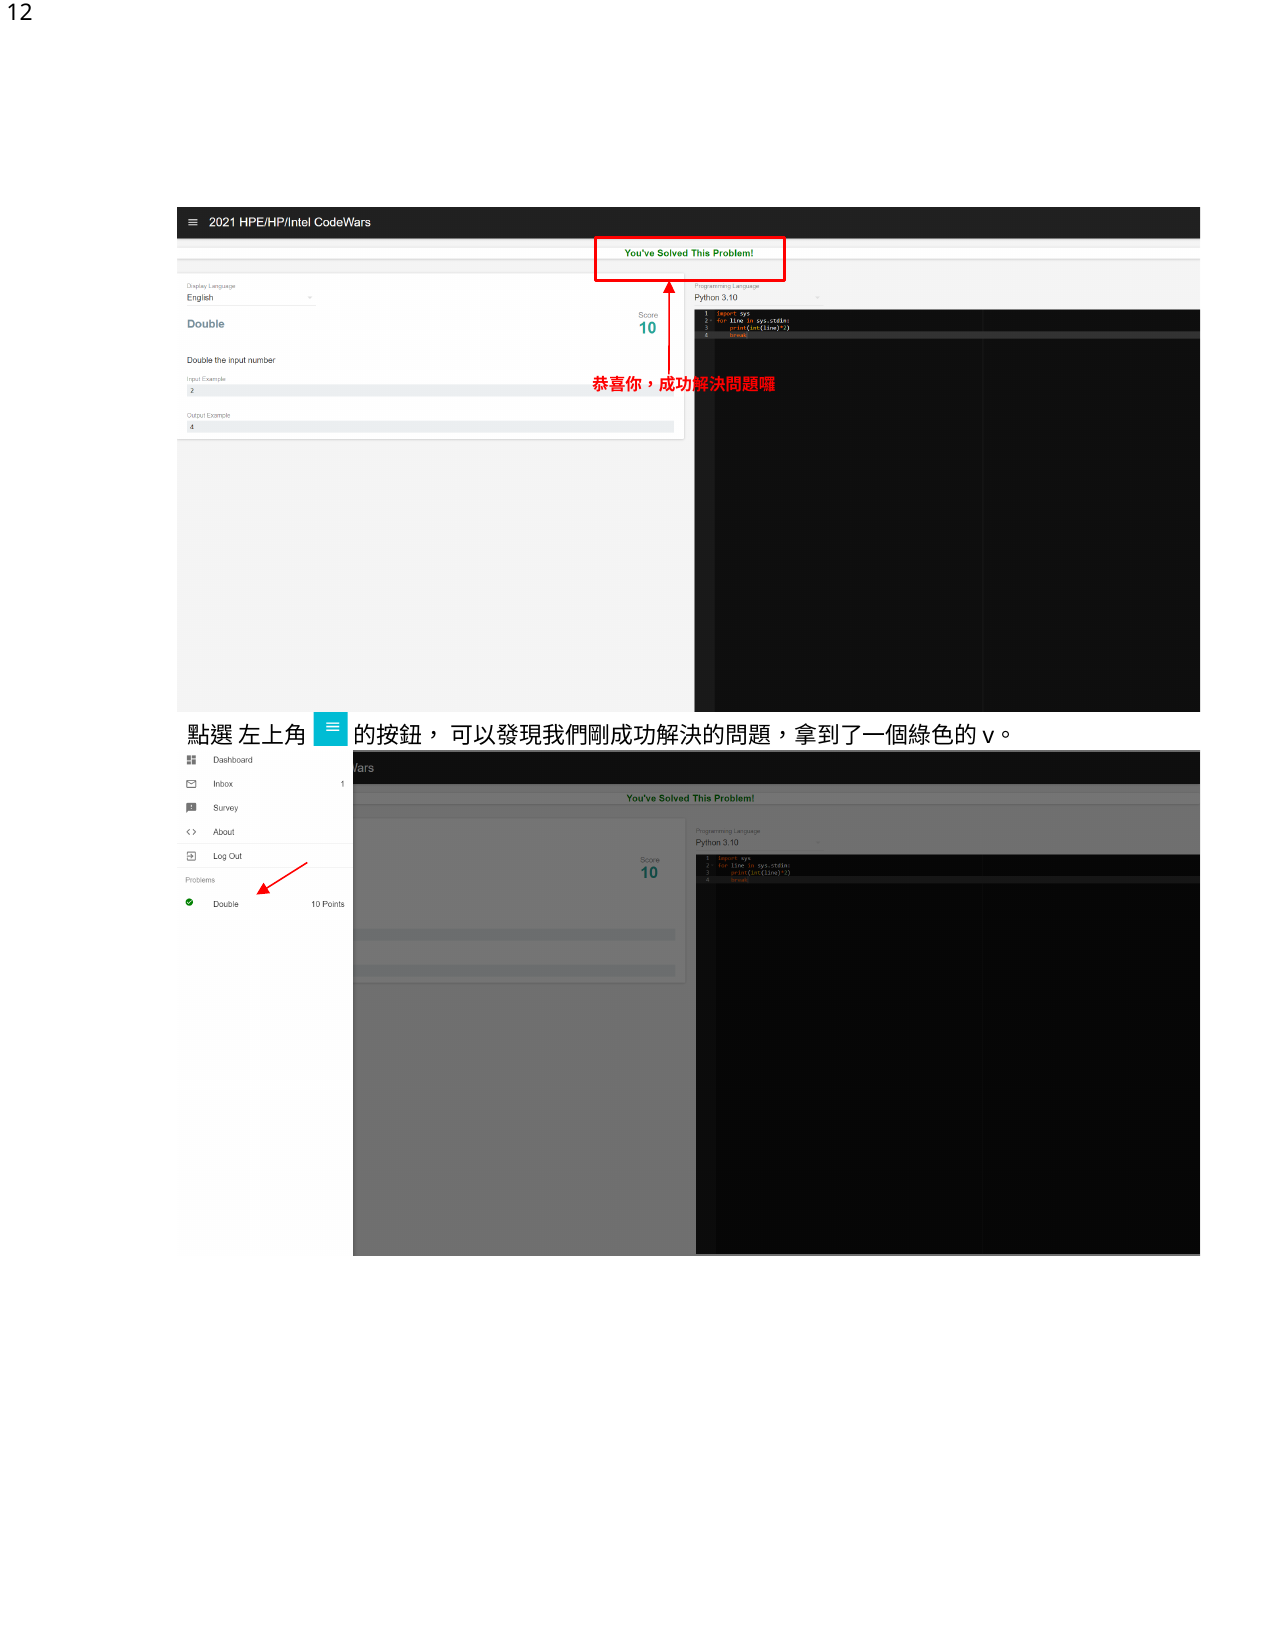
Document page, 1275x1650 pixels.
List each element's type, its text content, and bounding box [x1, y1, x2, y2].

picture [177, 750, 1200, 1256]
picture [177, 207, 1200, 717]
text 點選 左上角 的按鈕， 可以發現我們剛成功解決的問題，拿到了一個綠色的 v。 [187, 717, 1200, 750]
